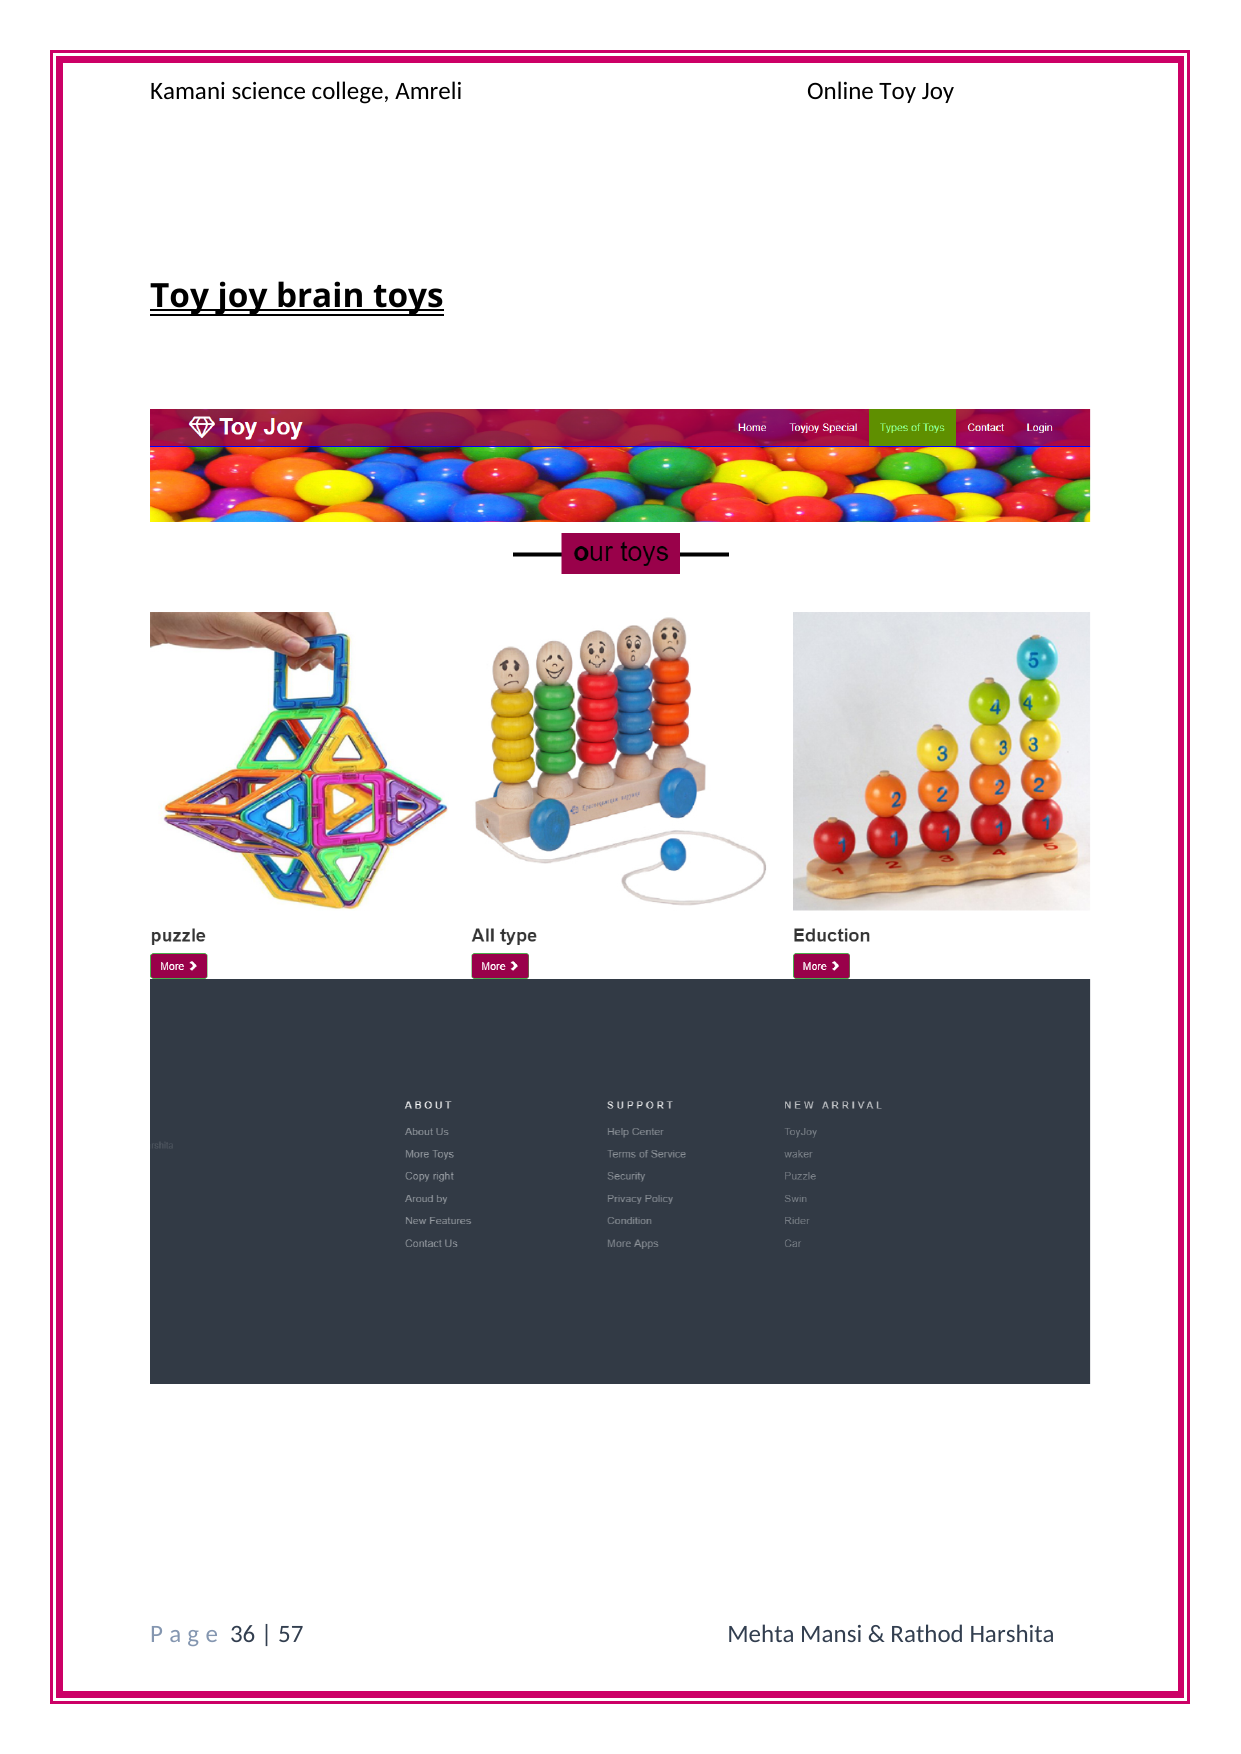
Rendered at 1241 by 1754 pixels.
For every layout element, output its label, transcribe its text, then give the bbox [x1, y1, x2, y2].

picture [150, 409, 1091, 1384]
text Toy joy brain toys [150, 272, 1090, 317]
